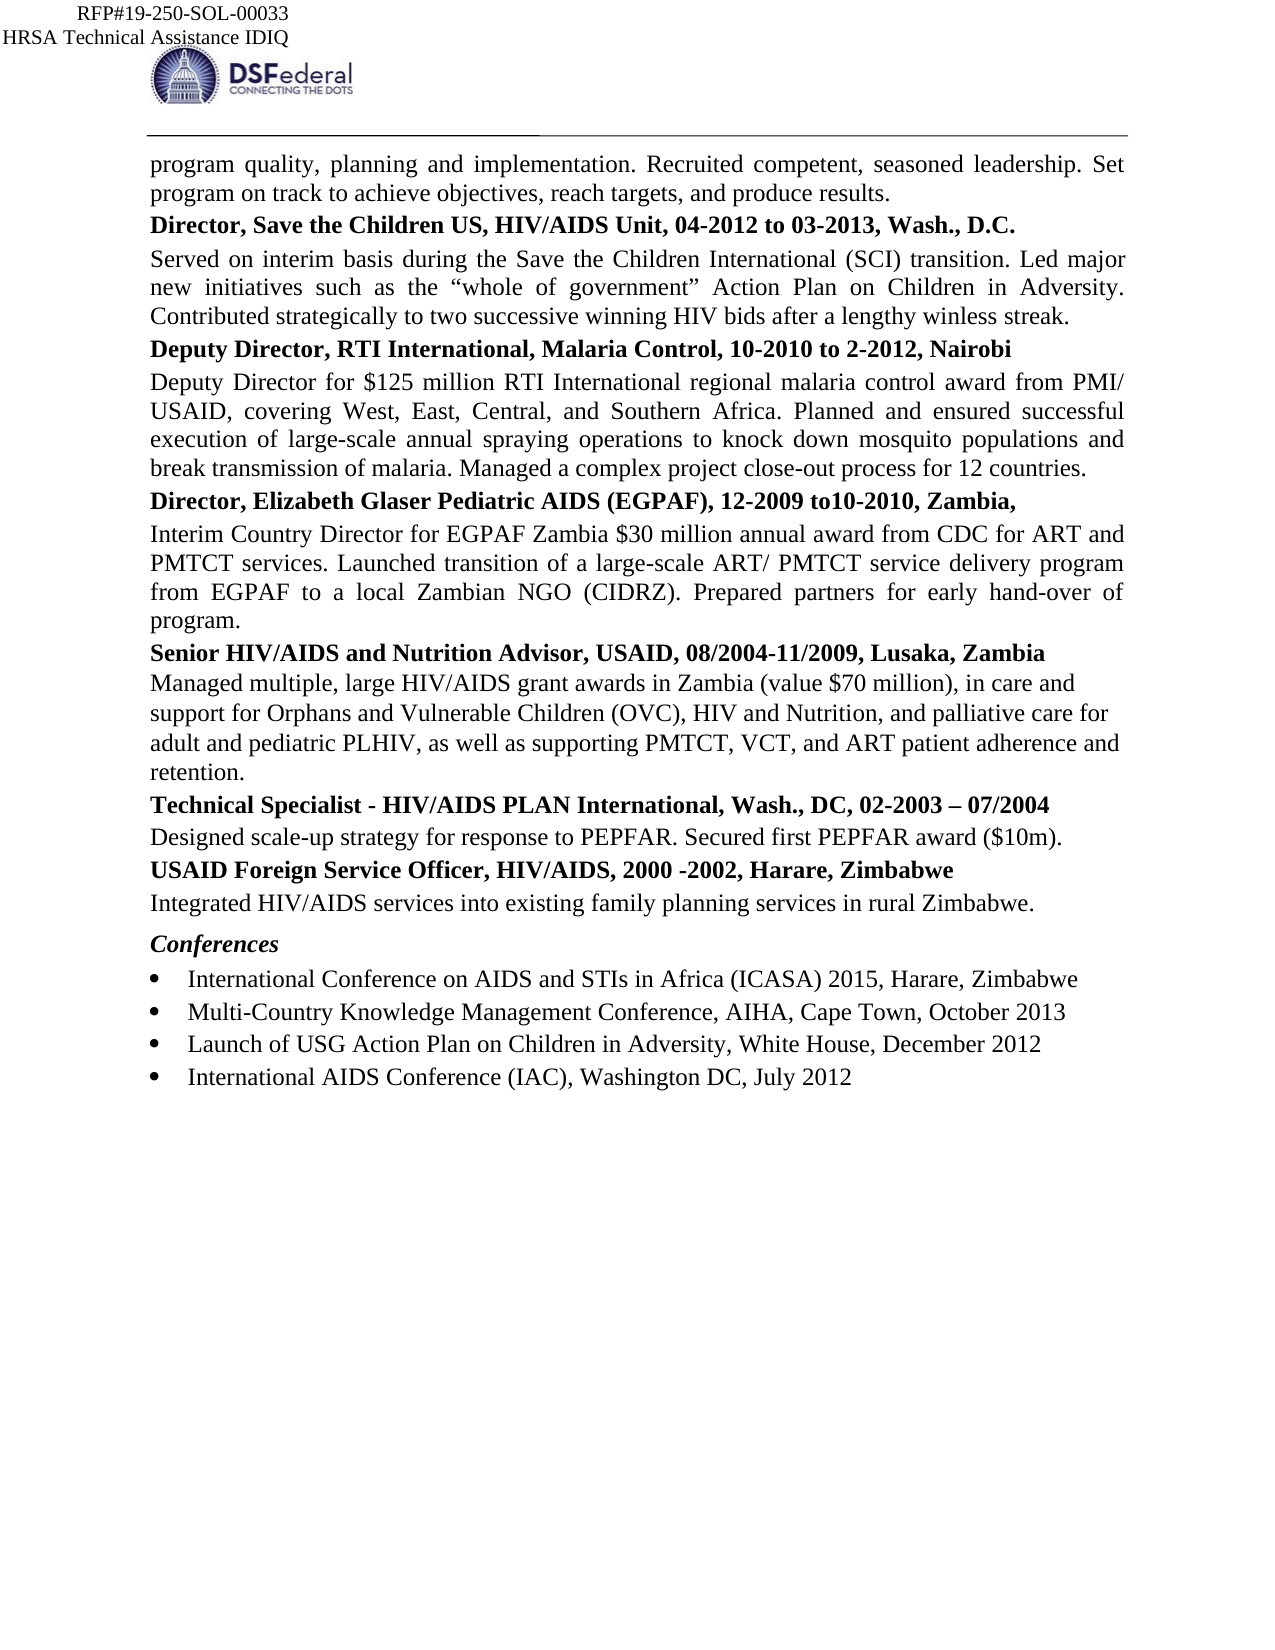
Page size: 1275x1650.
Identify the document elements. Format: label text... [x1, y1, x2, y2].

subtitle Conferences [150, 929, 1244, 958]
subtitle Deputy Director, RTI International, Malaria Control, 10-2010 to 2-2012, Nairobi [150, 334, 1244, 363]
picture [149, 32, 355, 105]
list International AIDS Conference (IAC), Washington DC, July 2012 [150, 1062, 1244, 1091]
text retention. [150, 759, 1244, 786]
text Integrated HIV/AIDS services into existing family planning services in rural Zimbabwe. [150, 888, 1244, 916]
subtitle Director, Elizabeth Glaser Pediatric AIDS (EGPAF), 12-2009 to10-2010, Zambia, [150, 486, 1244, 515]
picture [276, 32, 285, 43]
list International Conference on AIDS and STIs in Africa (ICASA) 2015, Harare, Zimbabwe [150, 964, 1244, 992]
list Multi-Country Knowledge Management Conference, AIHA, Cape Town, October 2013 [150, 997, 1244, 1025]
text Technical Specialist - HIV/AIDS PLAN International, Wash., DC, 02-2003 – 07/2004 Designed scale-up strategy for response to PEPFAR. Secured first PEPFAR award ($10m). USAID Foreign Service Officer, HIV/AIDS, 2000 -2002, Harare, Zimbabwe [150, 790, 1065, 883]
text Senior HIV/AIDS and Nutrition Advisor, USAID, 08/2004-11/2009, Lusaka, Zambia Managed multiple, large HIV/AIDS grant awards in Zambia (value $70 million), in care and support for Orphans and Vulnerable Children (OVC), HIV and Nutrition, and palliative care for adult and pediatric PLHIV, as well as supporting PMTCT, VCT, and ART patient adherence and [150, 638, 1125, 757]
text Served on interim basis during the Save the Children International (SCI) transition. Led major new initiatives such as the “whole of government” Action Plan on Children in Adversity. Contributed strategically to two successive winning HIV bids after a lengthy winless streak. [150, 244, 1125, 330]
text program quality, planning and implementation. Recruited competent, seasoned leadership. Set program on track to achieve objectives, reach targets, and produce results. [150, 149, 1125, 207]
picture [255, 32, 263, 43]
subtitle Director, Save the Children US, HIV/AIDS Unit, 04-2012 to 03-2013, Wash., D.C. [150, 211, 1244, 239]
list Launch of USG Action Plan on Children in Adversity, White House, December 2012 [150, 1029, 1244, 1058]
text Deputy Director for $125 million RTI International regional malaria control award from PMI/ USAID, covering West, East, Central, and Southern Africa. Planned and ensured successful execution of large-scale annual spraying operations to knock down mosquito populations and break transmission of malaria. Managed a complex project close-out process for 12 countries. [150, 367, 1125, 482]
text Interim Country Director for EGPAF Zambia $30 million annual award from CDC for ART and PMTCT services. Launched transition of a large-scale ART/ PMTCT service delivery program from EGPAF to a local Zambian NGO (CIDRZ). Prepared partners for early hand-over of program. [150, 519, 1125, 634]
